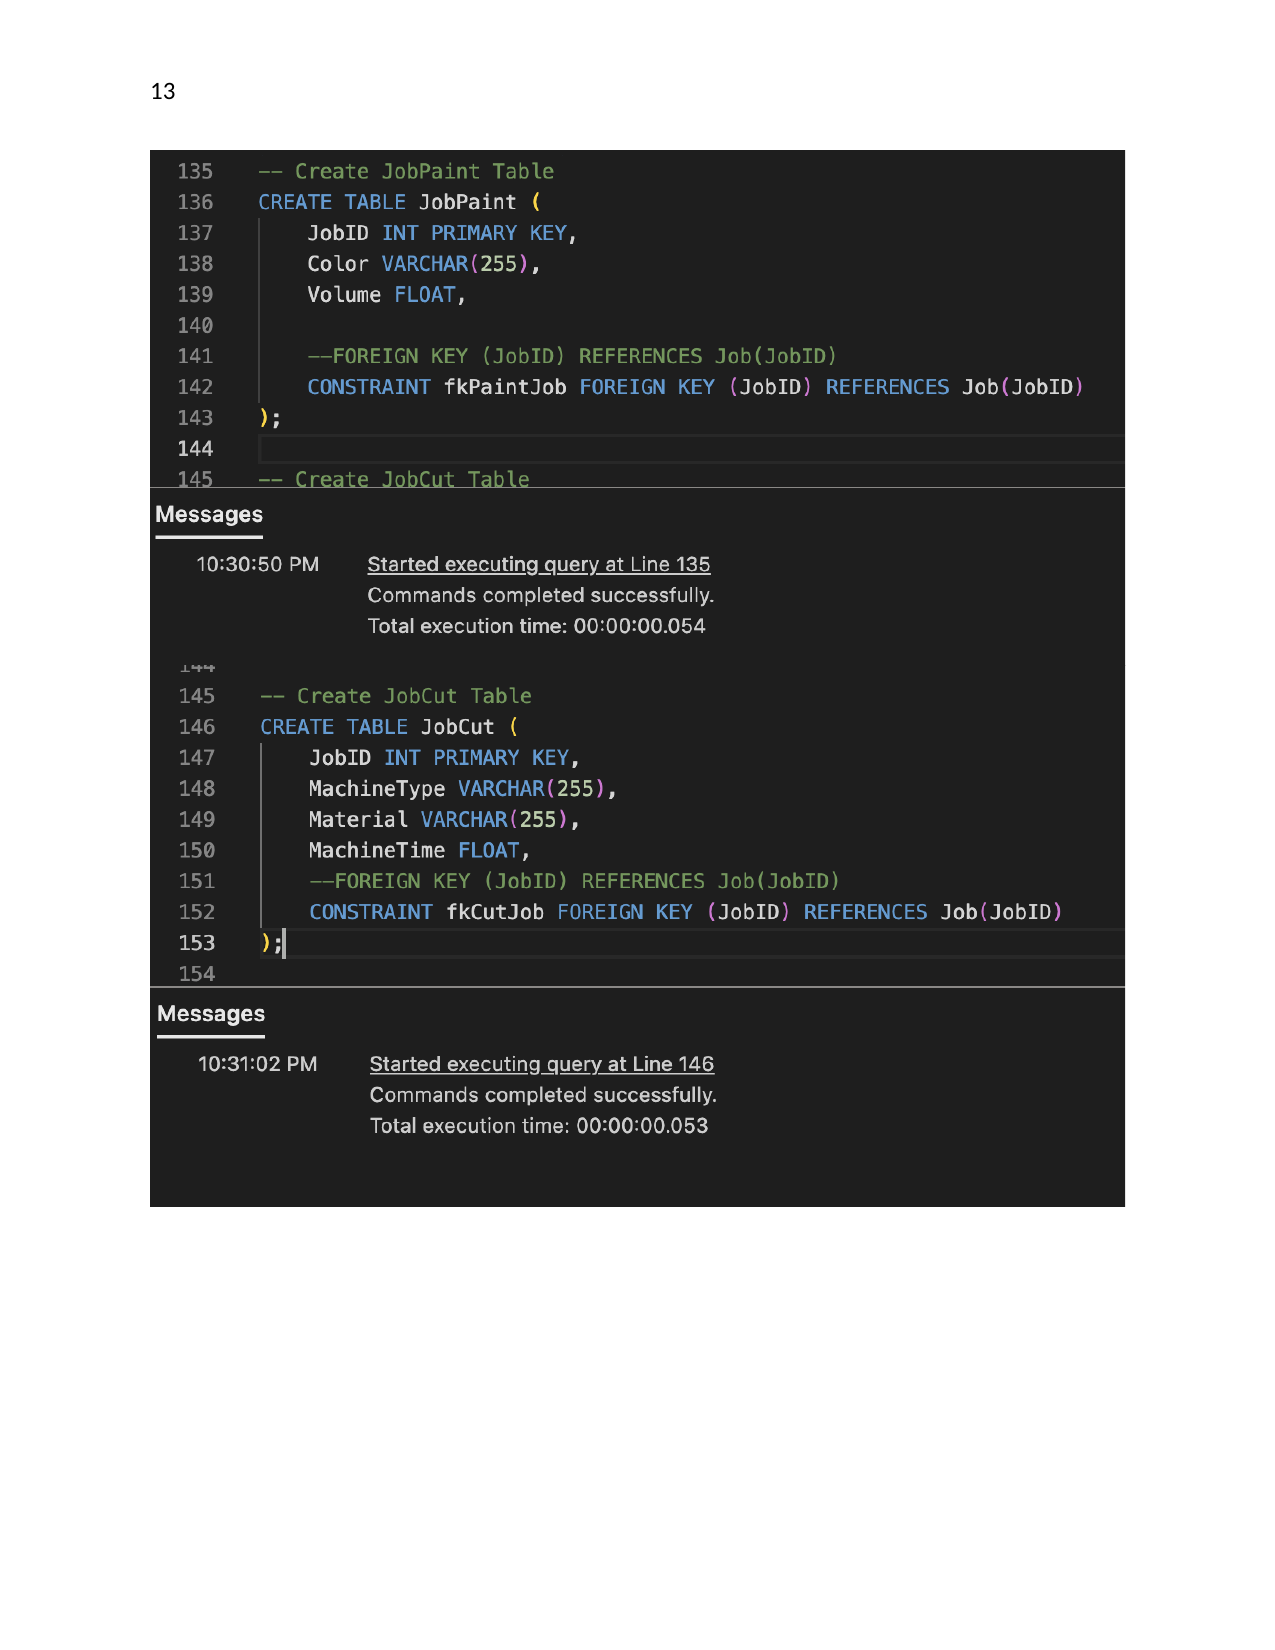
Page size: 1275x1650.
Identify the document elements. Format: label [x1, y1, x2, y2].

picture [150, 150, 1125, 1207]
